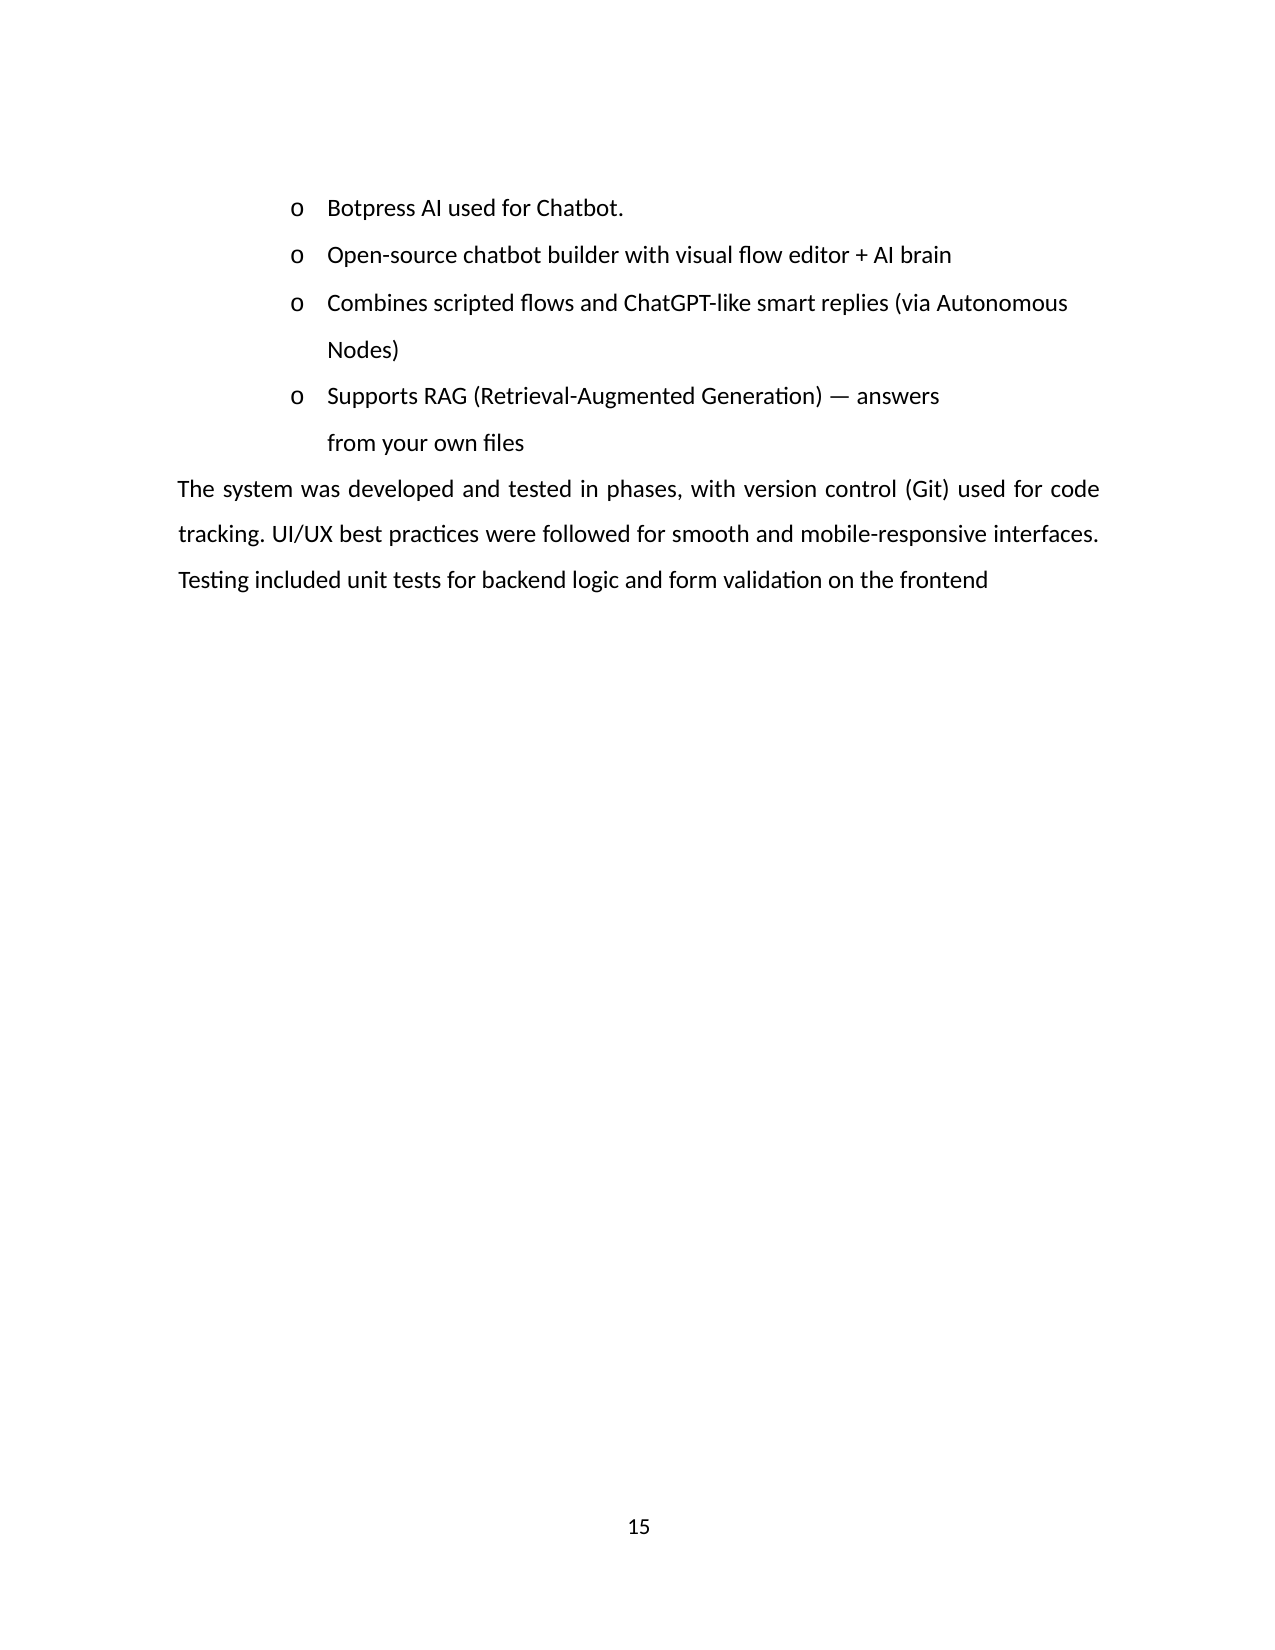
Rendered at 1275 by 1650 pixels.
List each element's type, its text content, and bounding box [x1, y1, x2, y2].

text The system was developed and tested in phases, with version control (Git) used for code tracking. UI/UX best practices were followed for smooth and mobile-responsive interfaces. Testing included unit tests for backend logic and form validation on the frontend [177, 473, 1101, 595]
list Botpress AI used for Chatbot. [289, 192, 1101, 224]
list Supports RAG (Retrieval-Augmented Generation) — answers from your own files [289, 380, 1101, 457]
list Open-source chatbot builder with visual flow editor + AI brain [289, 239, 1101, 271]
list Combines scripted flows and ChatGPT-like smart replies (via Autonomous Nodes) [289, 287, 1101, 364]
